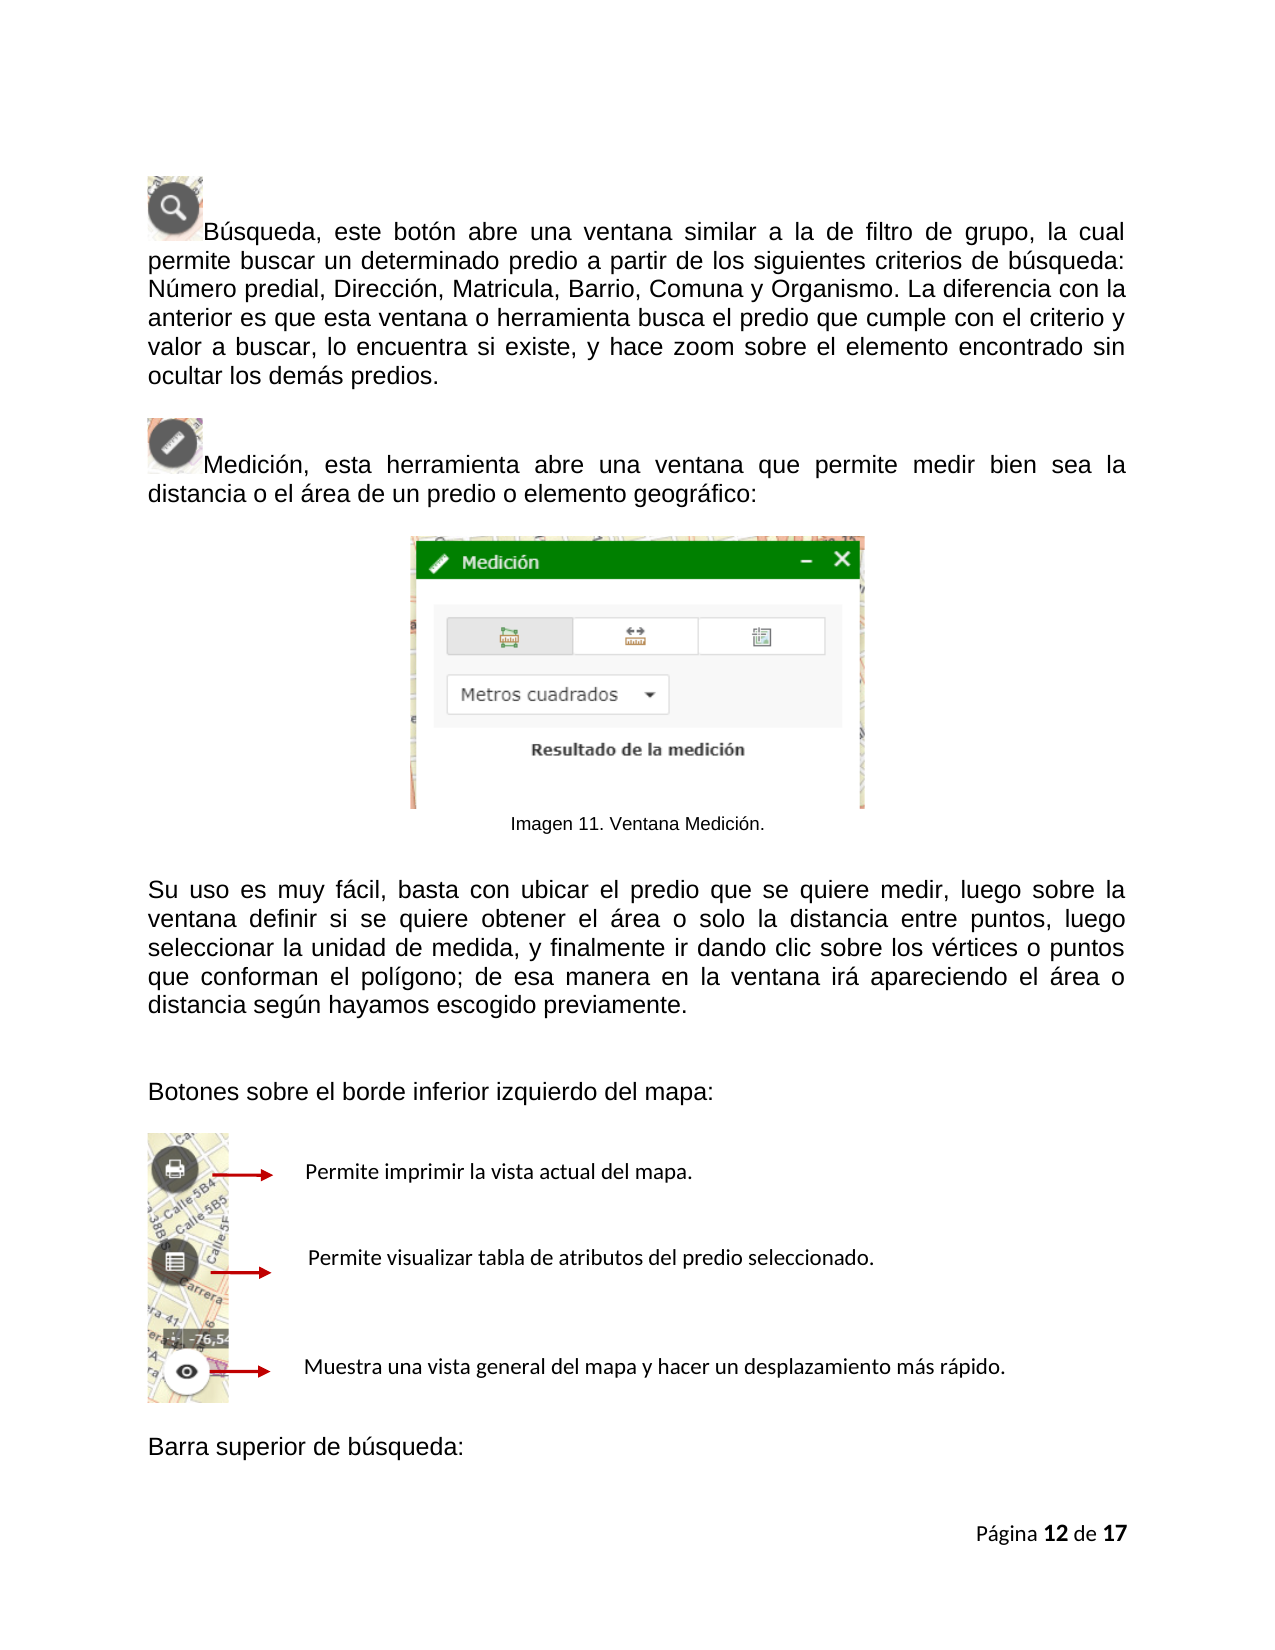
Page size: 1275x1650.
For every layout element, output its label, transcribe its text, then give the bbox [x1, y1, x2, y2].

text Medición, esta herramienta abre una ventana que permite medir bien sea la distancia o el área de un predio o elemento geográfico: [148, 418, 1127, 507]
text Su uso es muy fácil, basta con ubicar el predio que se quiere medir, luego sobre la ventana definir si se quiere obtener el área o solo la distancia entre puntos, luego seleccionar la unidad de medida, y finalmente ir dando clic sobre los vértices o puntos que conforman el polígono; de esa manera en la ventana irá apareciendo el área o distancia según hayamos escogido previamente. [148, 875, 1127, 1019]
subtitle Imagen 11. Ventana Medición. [148, 812, 1127, 834]
picture [410, 536, 865, 809]
picture [147, 418, 203, 474]
text Búsqueda, este botón abre una ventana similar a la de filtro de grupo, la cual permite buscar un determinado predio a partir de los siguientes criterios de búsqueda: Número predial, Dirección, Matricula, Barrio, Comuna y Organismo. La diferencia con la anterior es que esta ventana o herramienta busca el predio que cumple con el criterio y valor a buscar, lo encuentra si existe, y hace zoom sobre el elemento encontrado sin ocultar los demás predios. [148, 176, 1127, 389]
text Barra superior de búsqueda: [148, 1432, 1127, 1460]
text Botones sobre el borde inferior izquierdo del mapa: [148, 1076, 1127, 1105]
picture [147, 176, 203, 241]
picture [147, 1133, 229, 1403]
